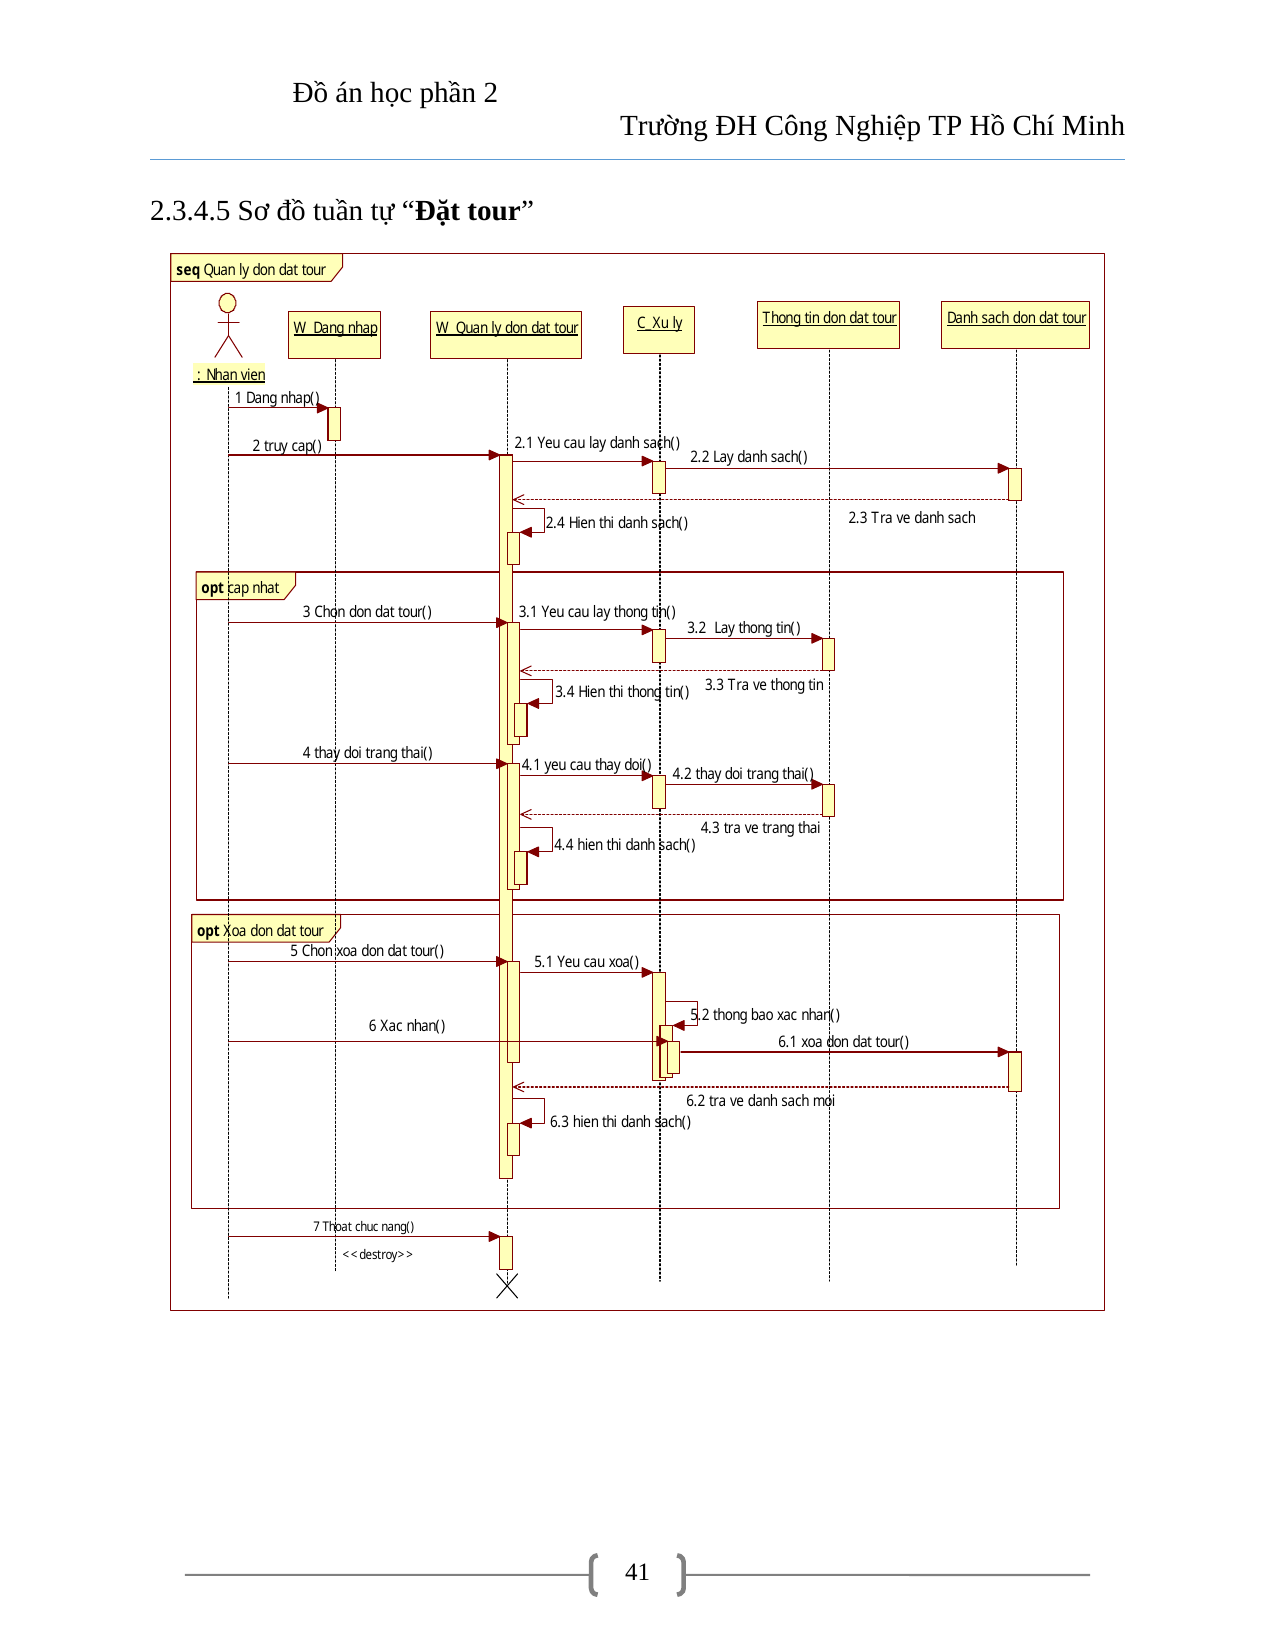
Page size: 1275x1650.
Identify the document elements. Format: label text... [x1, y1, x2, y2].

subtitle 2.3.4.5 Sơ đồ tuần tự “Đặt tour” [150, 193, 1125, 227]
